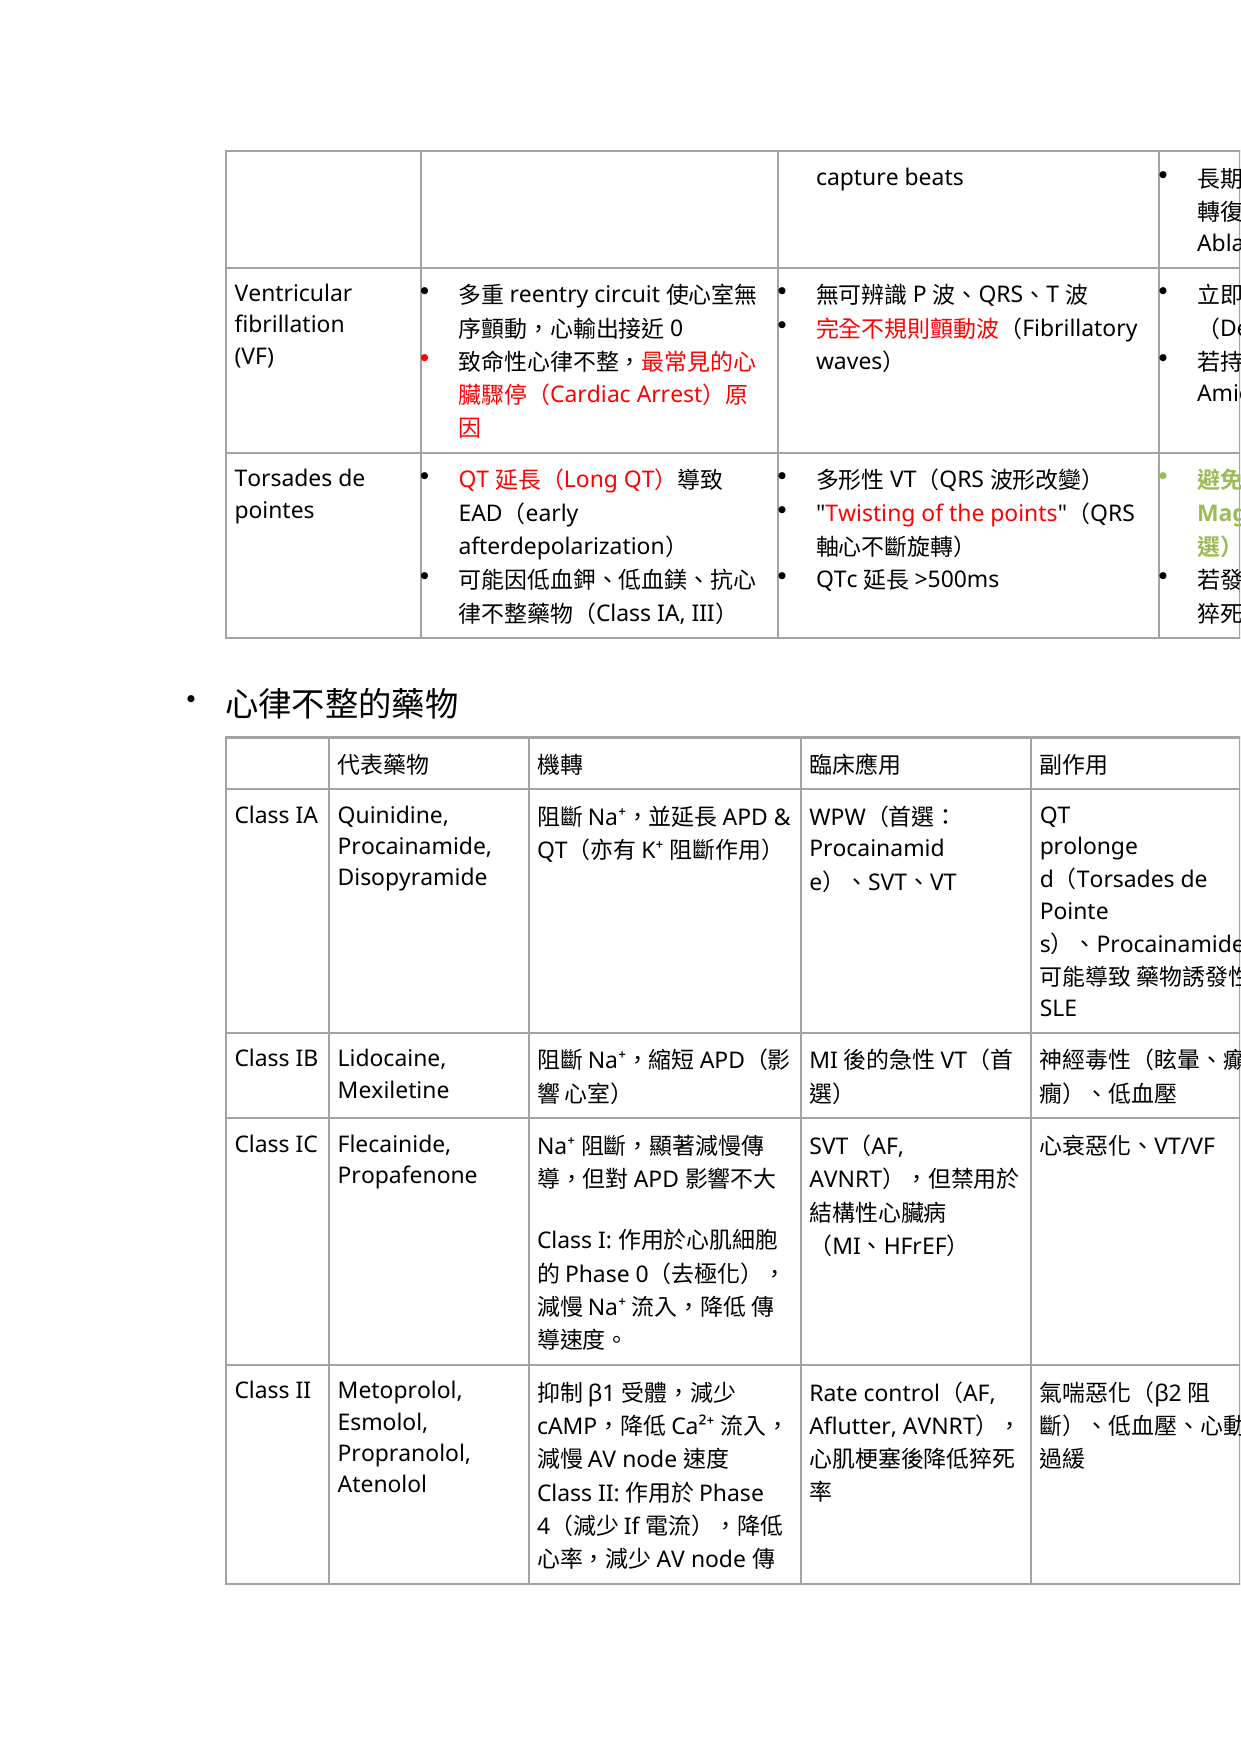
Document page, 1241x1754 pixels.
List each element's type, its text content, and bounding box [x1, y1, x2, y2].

table_cell 多重 reentry circuit 使心室無序顫動，心輸出接近 0 致命性心律不整，最常見的心臟驟停（Cardiac Arrest）原因 [422, 269, 777, 452]
table_header 機轉 [530, 739, 800, 788]
list 心律不整的藥物 [187, 678, 1053, 726]
table_cell 阻斷 Na⁺，並延長 APD & QT（亦有 K⁺ 阻斷作用） [530, 790, 800, 1032]
table_cell 神經毒性（眩暈、癲癇）、低血壓 [1032, 1034, 1239, 1117]
table_cell QT 延長（Long QT）導致 EAD（early afterdepolarization） 可能因低血鉀、低血鎂、抗心律不整藥物（Class IA, III） [422, 454, 777, 637]
table_cell Class IA [227, 790, 328, 1032]
table_cell 立即 CPR + 無同步電擊（Defibrillation, 200–360J） 若持續 VF：Epinephrine + Amiodarone/Lidocaine [1160, 269, 1239, 452]
table_cell 多形性 VT（QRS 波形改變） "Twisting of the points"（QRS 軸心不斷旋轉） QTc 延長 >500ms [779, 454, 1158, 637]
table_header 代表藥物 [330, 739, 528, 788]
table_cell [422, 152, 777, 267]
table_cell Class II [227, 1366, 328, 1583]
table_header 副作用 [1032, 739, 1239, 788]
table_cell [779, 152, 1158, 267]
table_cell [330, 1366, 528, 1583]
table_cell Ventricular fibrillation (VF) [227, 269, 420, 452]
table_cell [1032, 1366, 1239, 1583]
table_cell Na⁺ 阻斷，顯著減慢傳導，但對 APD 影響不大 Class I: 作用於心肌細胞的 Phase 0（去極化），減慢 Na⁺ 流入，降低 傳導速度。 [530, 1119, 800, 1364]
table_cell SVT（AF, AVNRT），但禁用於結構性心臟病（MI、HFrEF） [802, 1119, 1030, 1364]
table_cell Torsades de pointes [227, 454, 420, 637]
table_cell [1160, 152, 1239, 267]
table_cell QT prolonged（Torsades de Pointes）、Procainamide 可能導致 藥物誘發性 SLE [1032, 790, 1239, 1032]
table_cell Class IB [227, 1034, 328, 1117]
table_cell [227, 152, 420, 267]
table_cell 心衰惡化、VT/VF [1032, 1119, 1239, 1364]
table_cell MI 後的急性 VT（首選） [802, 1034, 1030, 1117]
table_cell WPW（首選：Procainamide）、SVT、VT [802, 790, 1030, 1032]
table_header [227, 739, 328, 788]
table_cell Flecainide, Propafenone [330, 1119, 528, 1364]
table_header 臨床應用 [802, 739, 1030, 788]
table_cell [802, 1366, 1030, 1583]
table_cell Lidocaine, Mexiletine [330, 1034, 528, 1117]
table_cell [530, 1366, 800, 1583]
table_cell 無可辨識 P 波、QRS、T 波 完全不規則顫動波（Fibrillatory waves） [779, 269, 1158, 452]
table_cell 避免QT prolonged藥物Magnesium sulfate（首選） 若發作頻繁，植入 ICD 預防猝死 [1160, 454, 1239, 637]
table_cell 阻斷 Na⁺，縮短 APD（影響 心室） [530, 1034, 800, 1117]
table_cell Quinidine, Procainamide, Disopyramide [330, 790, 528, 1032]
table_cell Class IC [227, 1119, 328, 1364]
